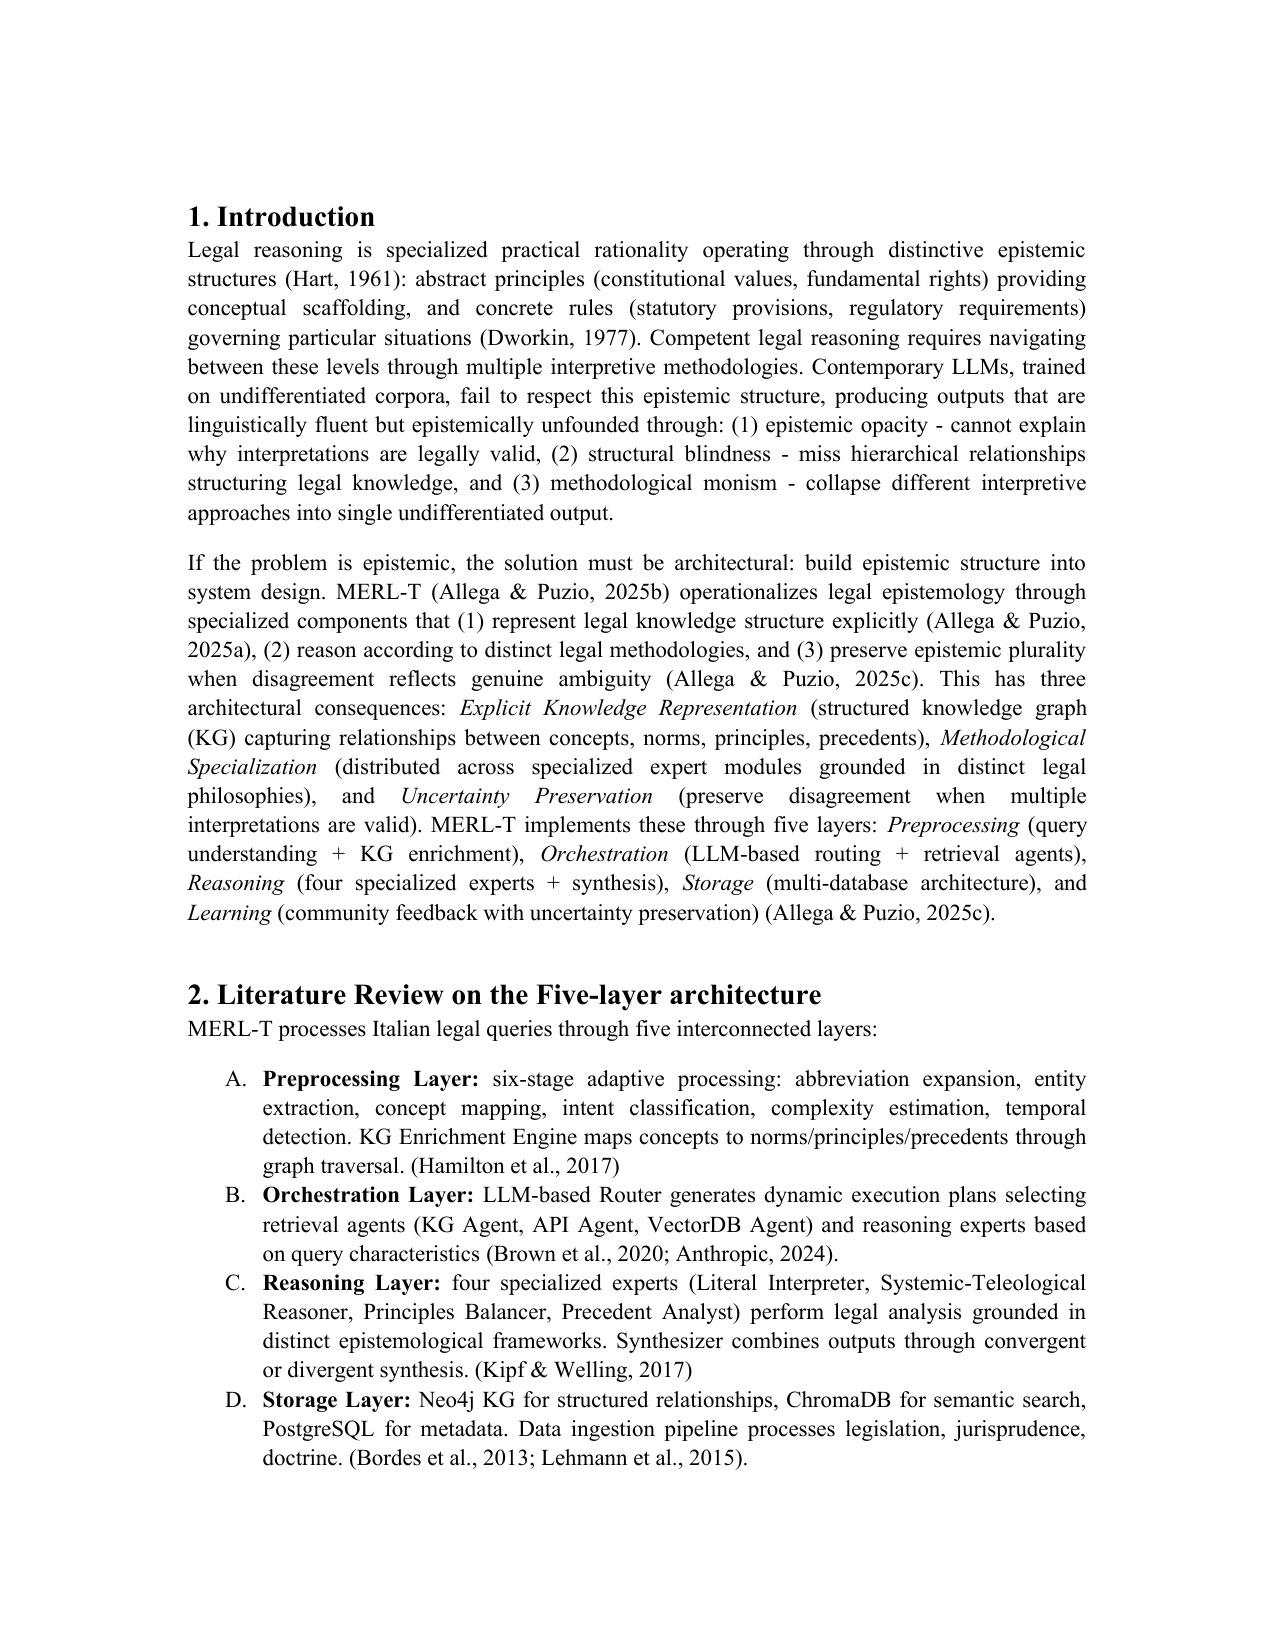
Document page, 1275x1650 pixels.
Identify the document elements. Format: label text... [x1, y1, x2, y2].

subtitle 2. Literature Review on the Five-layer architecture [187, 979, 1087, 1011]
list Orchestration Layer: LLM-based Router generates dynamic execution plans selecting retrieval agents (KG Agent, API Agent, VectorDB Agent) and reasoning experts based on query characteristics (Brown et al., 2020; Anthropic, 2024). [225, 1182, 1087, 1266]
list Preprocessing Layer: six-stage adaptive processing: abbreviation expansion, entity extraction, concept mapping, intent classification, complexity estimation, temporal detection. KG Enrichment Engine maps concepts to norms/principles/precedents through graph traversal. (Hamilton et al., 2017) [225, 1066, 1087, 1179]
list Reasoning Layer: four specialized experts (Literal Interpreter, Systemic-Teleological Reasoner, Principles Balancer, Precedent Analyst) perform legal analysis grounded in distinct epistemological frameworks. Synthesizer combines outputs through convergent or divergent synthesis. (Kipf & Welling, 2017) [225, 1270, 1087, 1383]
text If the problem is epistemic, the solution must be architectural: build epistemic structure into system design. MERL-T (Allega & Puzio, 2025b) operationalizes legal epistemology through specialized components that (1) represent legal knowledge structure explicitly (Allega & Puzio, 2025a), (2) reason according to distinct legal methodologies, and (3) preserve epistemic plurality when disagreement reflects genuine ambiguity (Allega & Puzio, 2025c). This has three architectural consequences: Explicit Knowledge Representation (structured knowledge graph (KG) capturing relationships between concepts, norms, principles, precedents), Methodological Specialization (distributed across specialized expert modules grounded in distinct legal philosophies), and Uncertainty Preservation (preserve disagreement when multiple interpretations are valid). MERL-T implements these through five layers: Preprocessing (query understanding + KG enrichment), Orchestration (LLM-based routing + retrieval agents), Reasoning (four specialized experts + synthesis), Storage (multi-database architecture), and Learning (community feedback with uncertainty preservation) (Allega & Puzio, 2025c). [187, 549, 1087, 925]
text Legal reasoning is specialized practical rationality operating through distinctive epistemic structures (Hart, 1961): abstract principles (constitutional values, fundamental rights) providing conceptual scaffolding, and concrete rules (statutory provisions, regulatory requirements) governing particular situations (Dworkin, 1977). Competent legal reasoning requires navigating between these levels through multiple interpretive methodologies. Contemporary LLMs, trained on undifferentiated corpora, fail to respect this epistemic structure, producing outputs that are linguistically fluent but epistemically unfounded through: (1) epistemic opacity - cannot explain why interpretations are legally valid, (2) structural blindness - miss hierarchical relationships structuring legal knowledge, and (3) methodological monism - collapse different interpretive approaches into single undifferentiated output. [187, 237, 1087, 525]
list Storage Layer: Neo4j KG for structured relationships, ChromaDB for semantic search, PostgreSQL for metadata. Data ingestion pipeline processes legislation, jurisprudence, doctrine. (Bordes et al., 2013; Lehmann et al., 2015). [225, 1387, 1087, 1470]
subtitle 1. Introduction [187, 200, 1087, 232]
text MERL-T processes Italian legal queries through five interconnected layers: [187, 1016, 1087, 1041]
